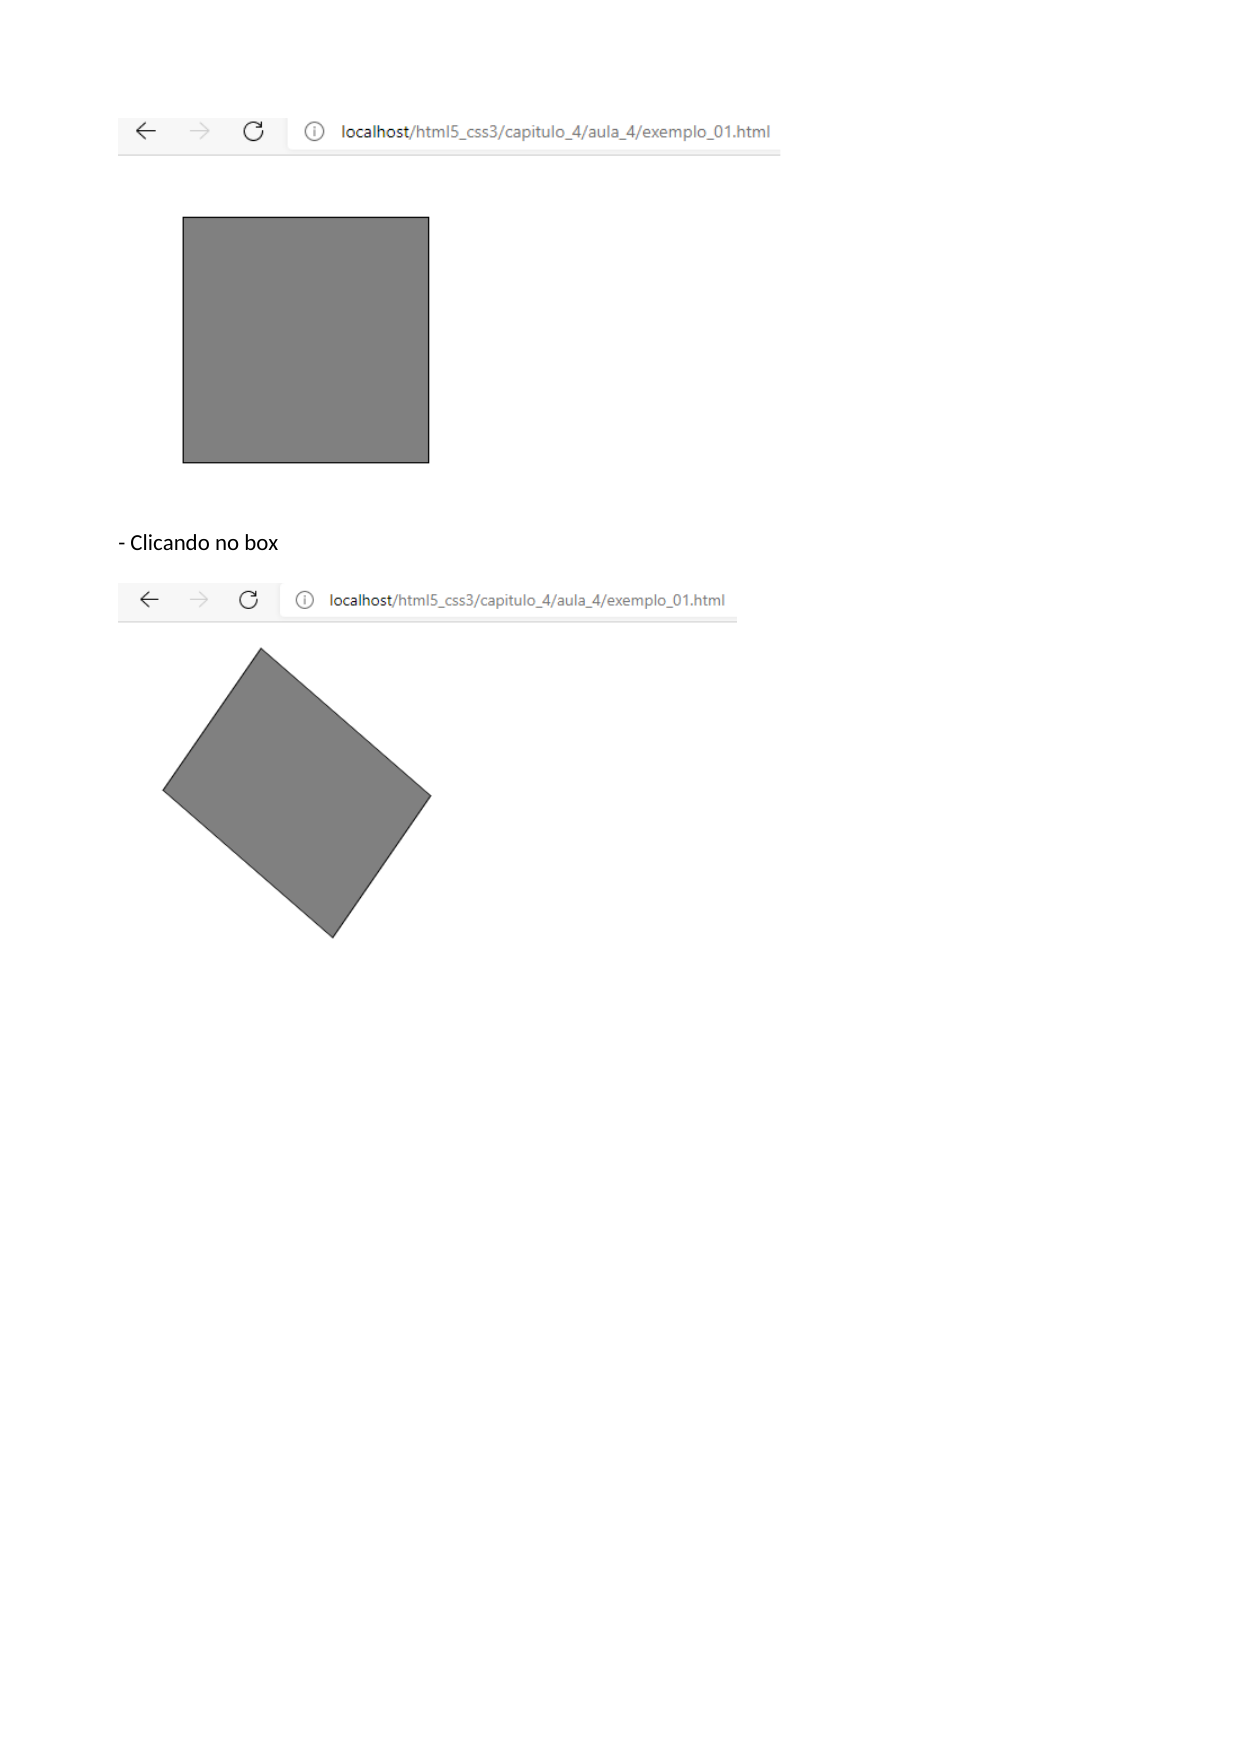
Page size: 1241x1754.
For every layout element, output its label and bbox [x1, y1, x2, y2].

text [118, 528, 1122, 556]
picture [118, 118, 781, 472]
picture [118, 583, 737, 958]
